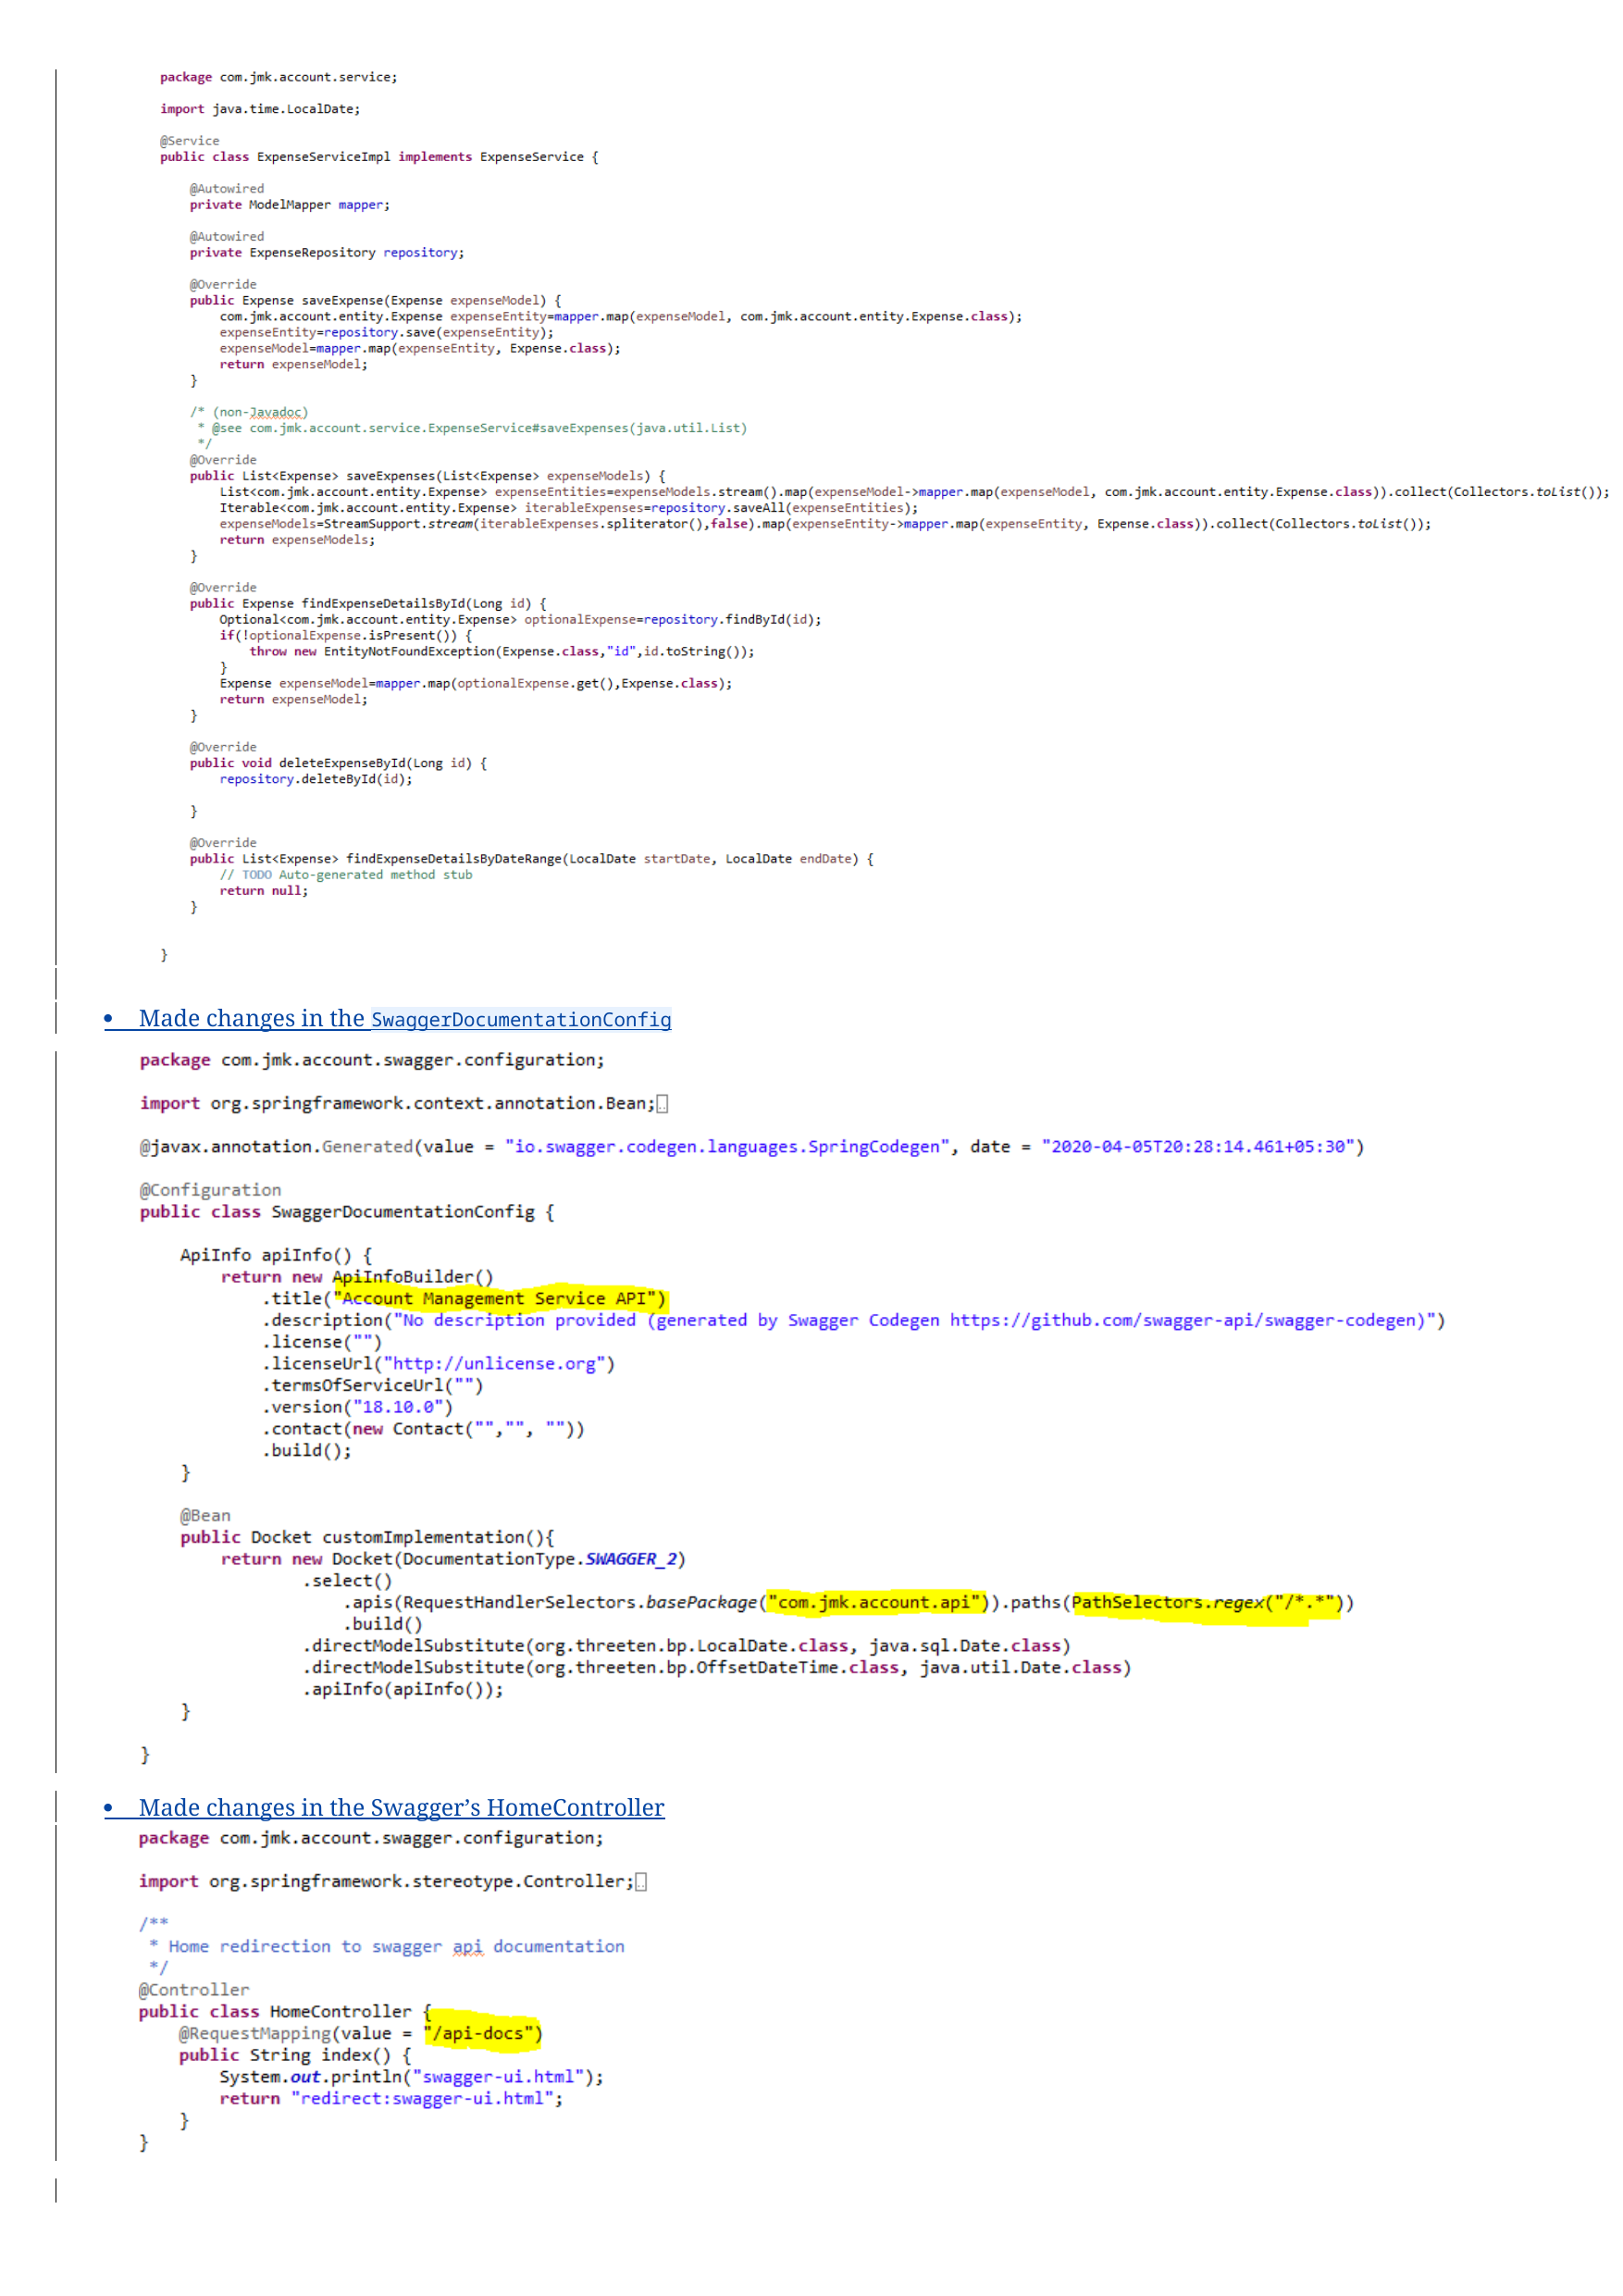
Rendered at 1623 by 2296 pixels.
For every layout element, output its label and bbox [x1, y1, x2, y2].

picture [139, 1825, 688, 2161]
picture [158, 69, 1623, 966]
picture [139, 1051, 1474, 1773]
